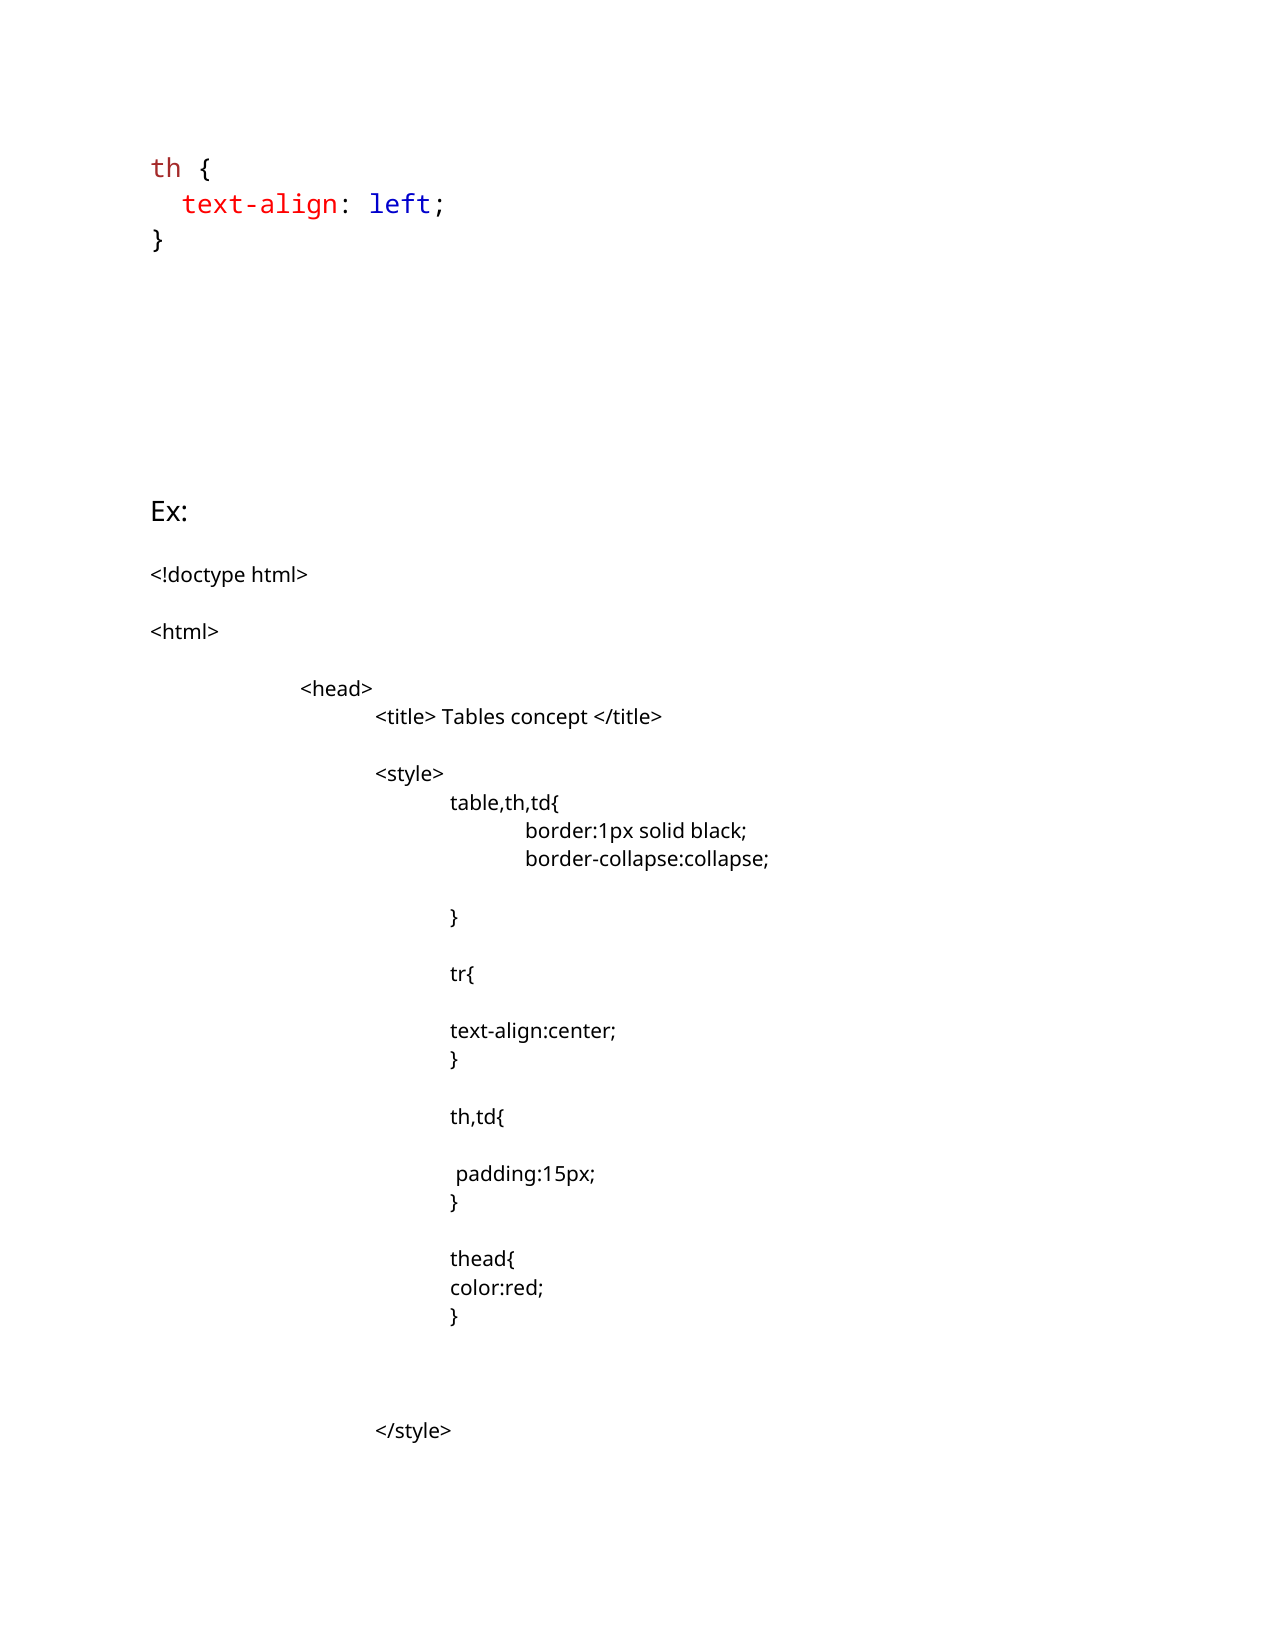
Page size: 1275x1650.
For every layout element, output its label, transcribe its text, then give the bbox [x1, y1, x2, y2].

text } [150, 1301, 1125, 1330]
text </style> [150, 1416, 1125, 1444]
text tr{ [150, 959, 1125, 987]
text th,td{ [150, 1102, 1125, 1130]
text thead{ [150, 1244, 1125, 1273]
text } [150, 1187, 1125, 1216]
text <title> Tables concept </title> [150, 702, 1125, 731]
text } [150, 902, 1125, 930]
text <!doctype html> [150, 560, 1125, 588]
text text-align:center; [150, 1016, 1125, 1044]
text Ex: [150, 492, 1125, 530]
text <style> [150, 759, 1125, 788]
text <html> [150, 617, 1125, 645]
text border:1px solid black; [150, 816, 1125, 844]
text } [150, 1044, 1125, 1073]
text color:red; [150, 1273, 1125, 1301]
text border-collapse:collapse; [150, 844, 1125, 873]
text table,th,td{ [150, 788, 1125, 816]
text th { text-align: left; } [166, 150, 1125, 257]
text <head> [150, 674, 1125, 702]
text padding:15px; [150, 1159, 1125, 1187]
